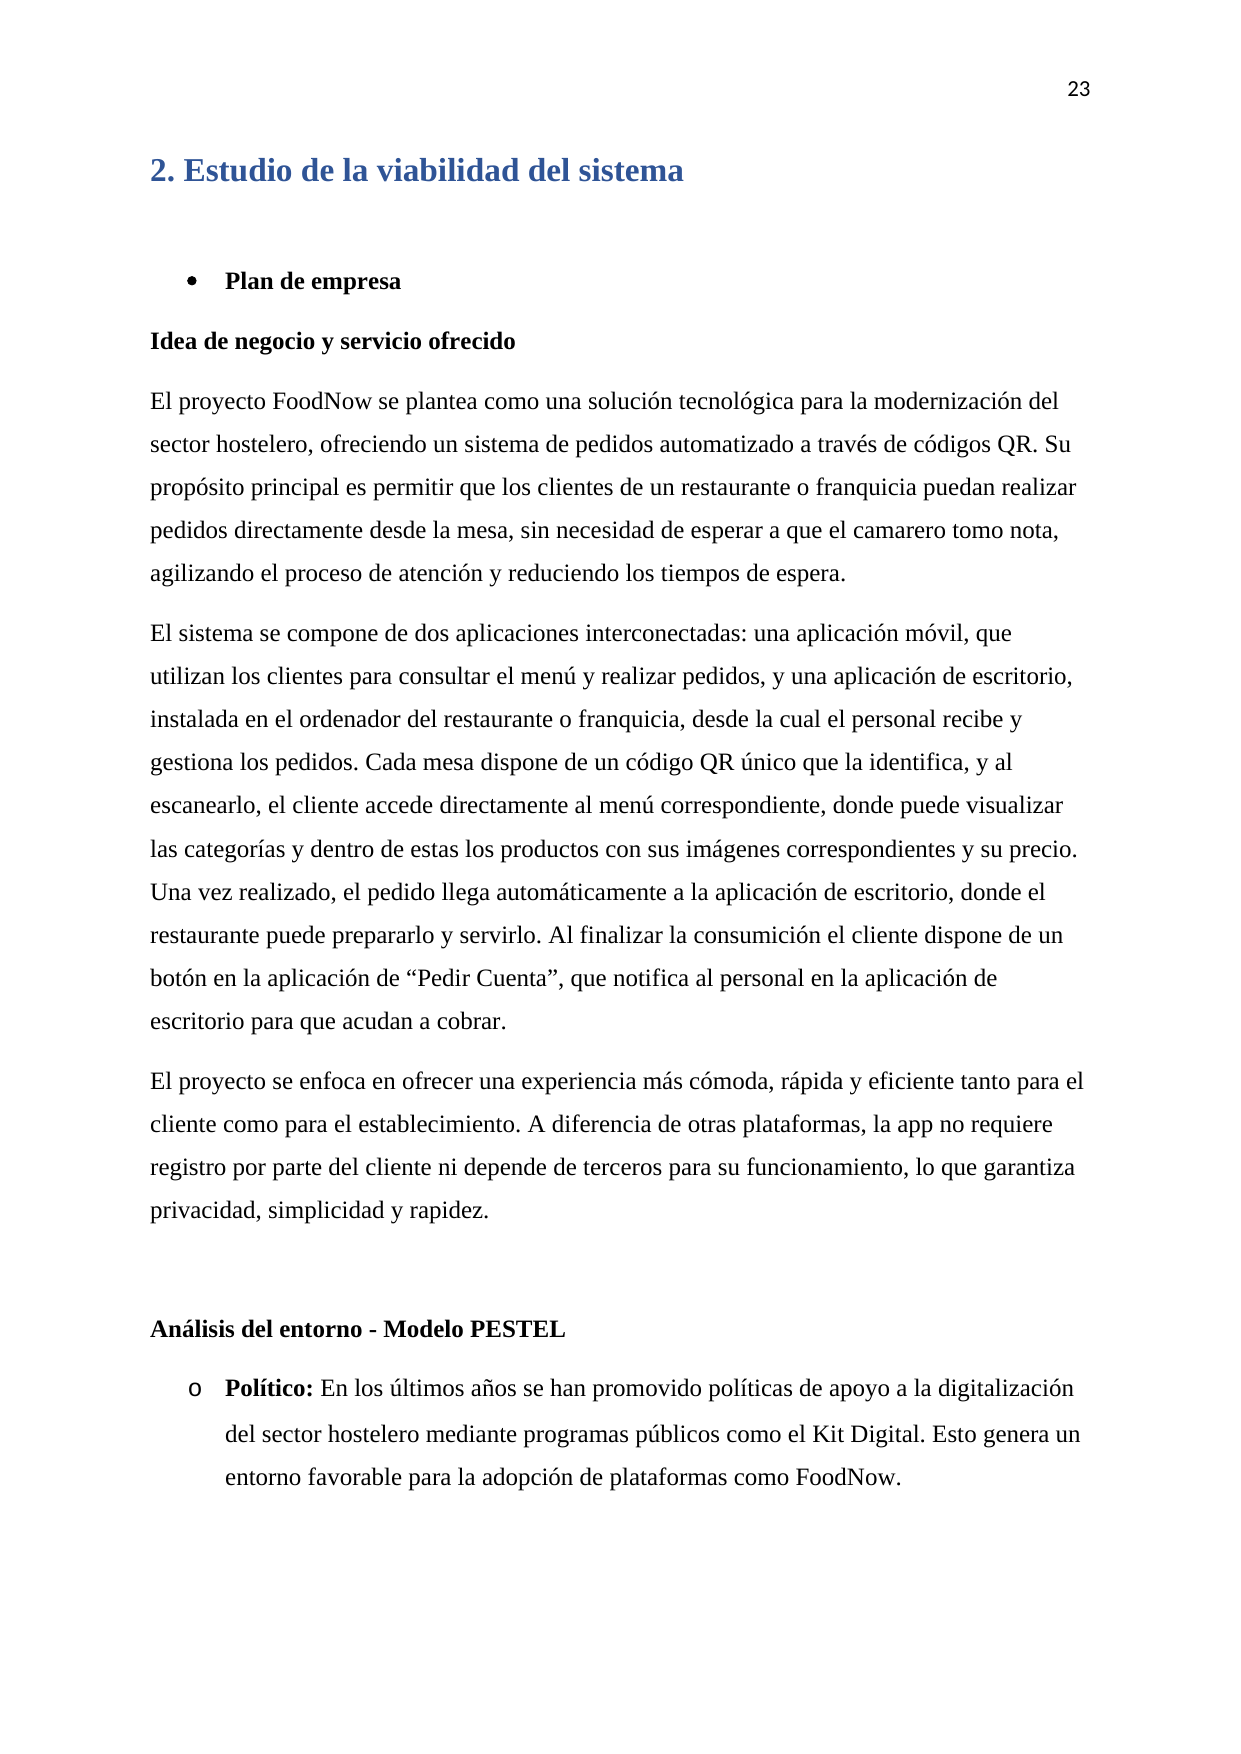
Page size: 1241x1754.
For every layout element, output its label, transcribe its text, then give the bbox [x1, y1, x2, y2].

text Idea de negocio y servicio ofrecido [150, 326, 1090, 355]
text El proyecto se enfoca en ofrecer una experiencia más cómoda, rápida y eficiente tanto para el cliente como para el establecimiento. A diferencia de otras plataformas, la app no requiere registro por parte del cliente ni depende de terceros para su funcionamiento, lo que garantiza privacidad, simplicidad y rapidez. [150, 1066, 1090, 1224]
subtitle 2. Estudio de la viabilidad del sistema [150, 150, 1090, 188]
text El sistema se compone de dos aplicaciones interconectadas: una aplicación móvil, que utilizan los clientes para consultar el menú y realizar pedidos, y una aplicación de escritorio, instalada en el ordenador del restaurante o franquicia, desde la cual el personal recibe y gestiona los pedidos. Cada mesa dispone de un código QR único que la identifica, y al escanearlo, el cliente accede directamente al menú correspondiente, donde puede visualizar las categorías y dentro de estas los productos con sus imágenes correspondientes y su precio. Una vez realizado, el pedido llega automáticamente a la aplicación de escritorio, donde el restaurante puede prepararlo y servirlo. Al finalizar la consumición el cliente dispone de un botón en la aplicación de “Pedir Cuenta”, que notifica al personal en la aplicación de escritorio para que acudan a cobrar. [150, 618, 1090, 1035]
list Plan de empresa [187, 266, 1090, 295]
text El proyecto FoodNow se plantea como una solución tecnológica para la modernización del sector hostelero, ofreciendo un sistema de pedidos automatizado a través de códigos QR. Su propósito principal es permitir que los clientes de un restaurante o franquicia puedan realizar pedidos directamente desde la mesa, sin necesidad de esperar a que el camarero tomo nota, agilizando el proceso de atención y reduciendo los tiempos de espera. [150, 386, 1090, 587]
text Análisis del entorno - Modelo PESTEL [150, 1314, 1090, 1342]
list Político: En los últimos años se han promovido políticas de apoyo a la digitalización del sector hostelero mediante programas públicos como el Kit Digital. Esto genera un entorno favorable para la adopción de plataformas como FoodNow. [187, 1373, 1090, 1491]
